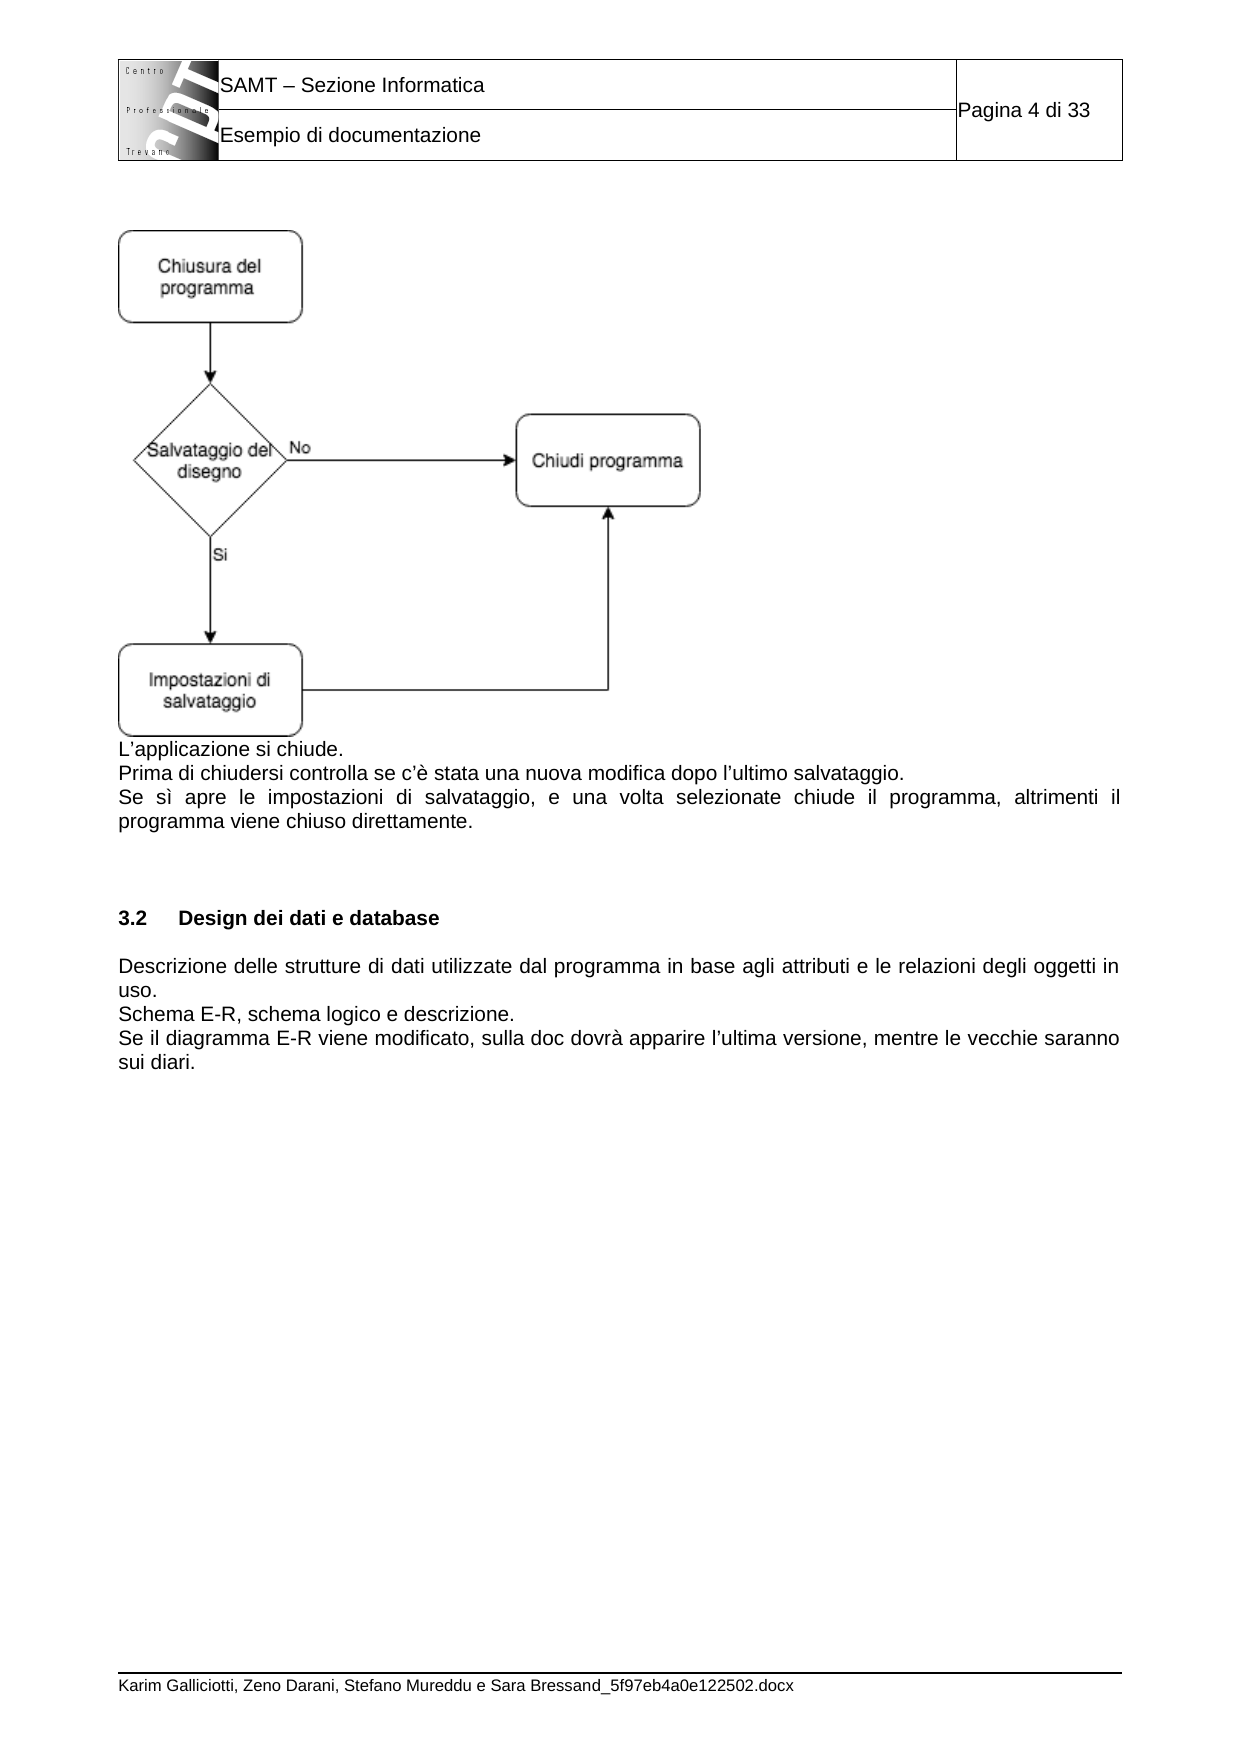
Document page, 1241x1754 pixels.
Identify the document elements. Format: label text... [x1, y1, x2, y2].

picture [118, 60, 219, 160]
text Se sì apre le impostazioni di salvataggio, e una volta selezionate chiude il programma, altrimenti il programma viene chiuso direttamente. [118, 784, 1122, 832]
subtitle Design dei dati e database [118, 905, 1122, 929]
text Se il diagramma E-R viene modificato, sulla doc dovrà apparire l’ultima versione, mentre le vecchie saranno sui diari. [118, 1026, 1122, 1074]
text Prima di chiudersi controlla se c’è stata una nuova modifica dopo l’ultimo salvataggio. [118, 761, 1122, 784]
text Schema E-R, schema logico e descrizione. [118, 1002, 1122, 1026]
text Descrizione delle strutture di dati utilizzate dal programma in base agli attributi e le relazioni degli oggetti in uso. [118, 954, 1122, 1002]
picture [118, 230, 701, 737]
text L’applicazione si chiude. [118, 737, 1122, 761]
